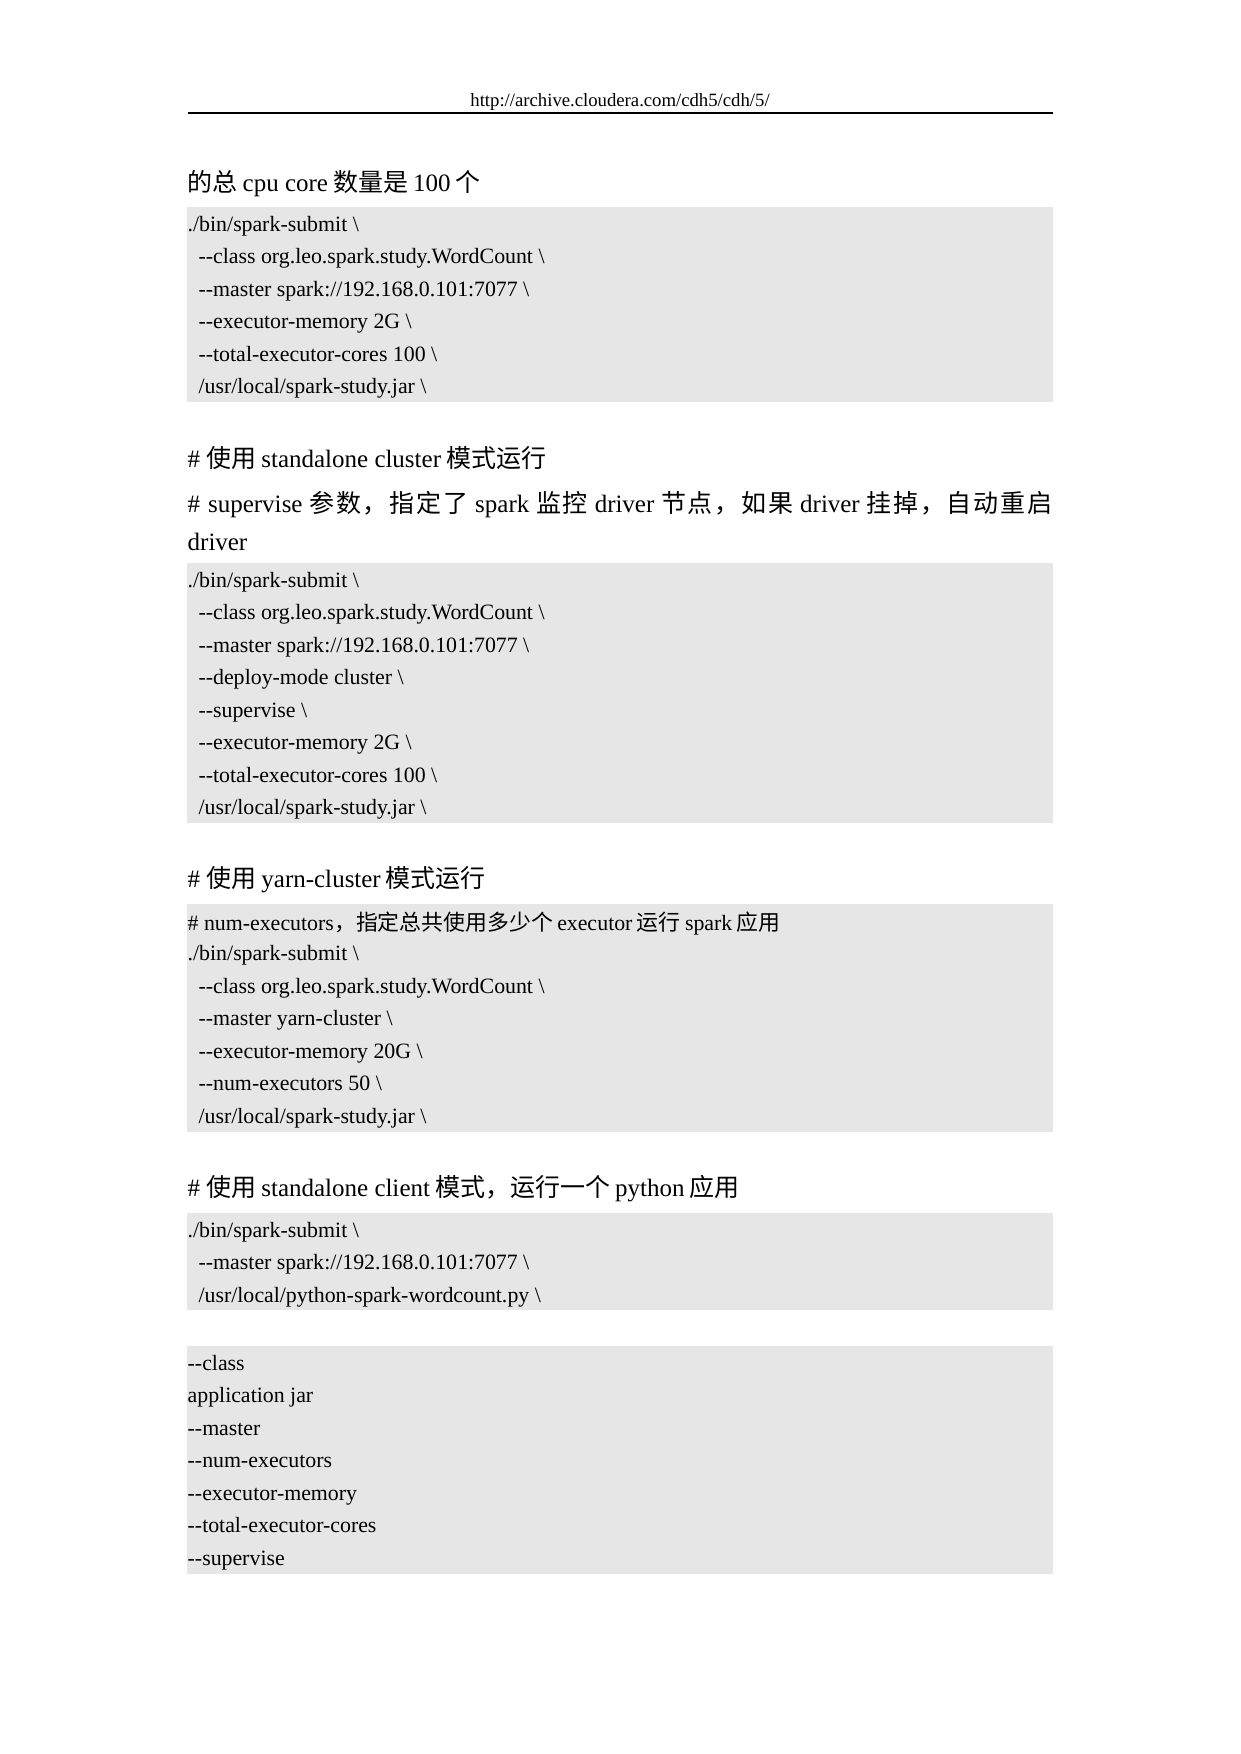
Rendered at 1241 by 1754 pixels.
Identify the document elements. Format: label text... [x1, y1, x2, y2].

text --total-executor-cores 100 \ [187, 337, 1053, 370]
text --master spark://192.168.0.101:7077 \ [187, 272, 1053, 305]
text /usr/local/spark-study.jar \ [187, 1099, 1053, 1132]
text --master [187, 1411, 1053, 1444]
text # 使用standalone cluster模式运行 [187, 438, 1053, 474]
text ./bin/spark-submit \ [187, 937, 1053, 969]
text --deploy-mode cluster \ [187, 660, 1053, 693]
text --executor-memory 2G \ [187, 725, 1053, 758]
text ./bin/spark-submit \ [187, 207, 1053, 240]
text --class [187, 1346, 1053, 1379]
text /usr/local/python-spark-wordcount.py \ [187, 1278, 1053, 1310]
text --supervise [187, 1541, 1053, 1574]
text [187, 162, 1053, 198]
text --class org.leo.spark.study.WordCount \ [187, 240, 1053, 272]
text ./bin/spark-submit \ [187, 563, 1053, 595]
text # supervise参数，指定了spark监控driver节点，如果driver挂掉，自动重启driver [187, 483, 1053, 556]
text # num-executors，指定总共使用多少个executor运行spark应用 [187, 904, 1053, 937]
text --num-executors 50 \ [187, 1067, 1053, 1099]
text --total-executor-cores 100 \ [187, 758, 1053, 790]
text --class org.leo.spark.study.WordCount \ [187, 595, 1053, 628]
text --total-executor-cores [187, 1509, 1053, 1541]
text /usr/local/spark-study.jar \ [187, 790, 1053, 823]
text --num-executors [187, 1444, 1053, 1476]
text --class org.leo.spark.study.WordCount \ [187, 969, 1053, 1002]
text ./bin/spark-submit \ [187, 1213, 1053, 1245]
text --master spark://192.168.0.101:7077 \ [187, 1245, 1053, 1278]
text /usr/local/spark-study.jar \ [187, 370, 1053, 402]
text --executor-memory [187, 1476, 1053, 1509]
text application jar [187, 1379, 1053, 1411]
text --executor-memory 2G \ [187, 305, 1053, 337]
text # 使用standalone client模式，运行一个python应用 [187, 1168, 1053, 1204]
text --master spark://192.168.0.101:7077 \ [187, 628, 1053, 660]
text --supervise \ [187, 693, 1053, 725]
text # 使用yarn-cluster模式运行 [187, 859, 1053, 895]
text --master yarn-cluster \ [187, 1002, 1053, 1034]
text --executor-memory 20G \ [187, 1034, 1053, 1067]
